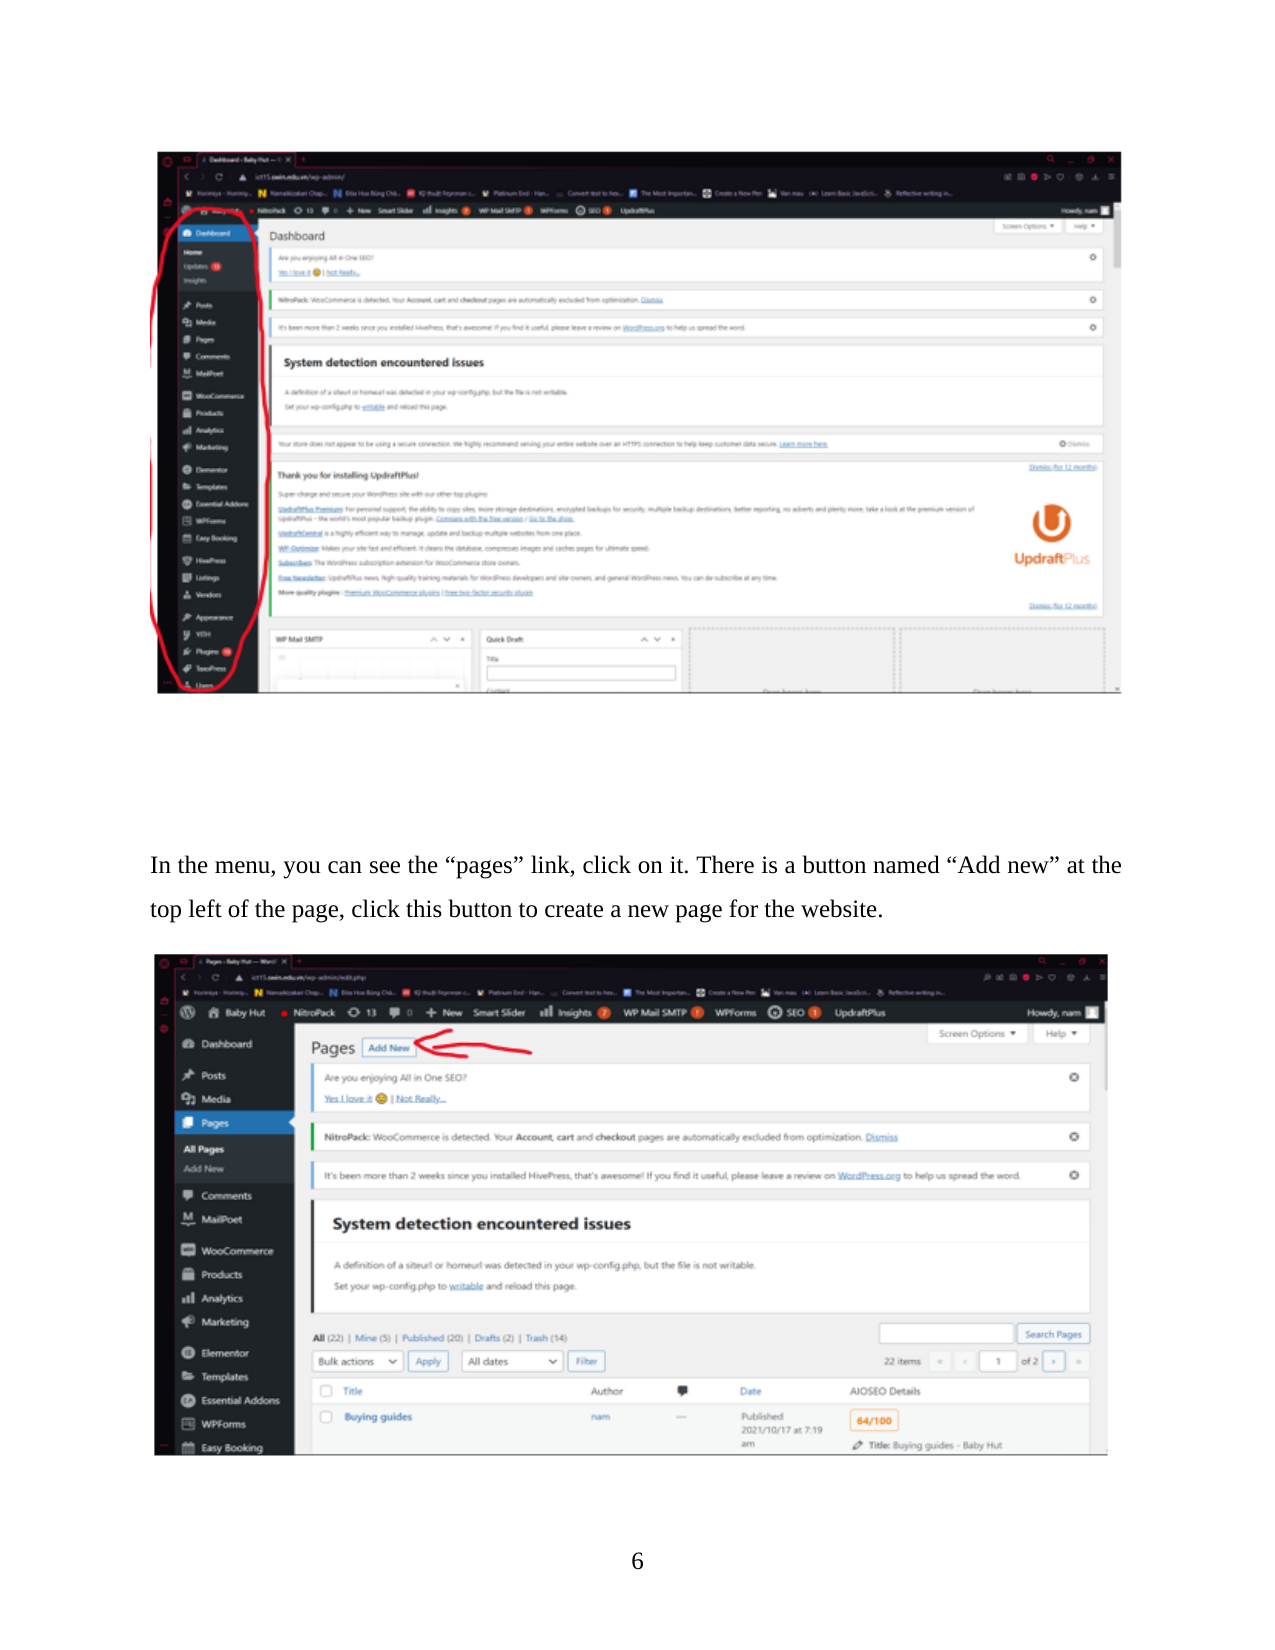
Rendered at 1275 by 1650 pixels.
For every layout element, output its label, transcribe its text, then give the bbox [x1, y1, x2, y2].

picture [150, 150, 1125, 700]
text In the menu, you can see the “pages” link, click on it. There is a button named “Add new” at the top left of the page, click this button to create a new page for the website. [150, 851, 1125, 922]
picture [150, 953, 1108, 1460]
